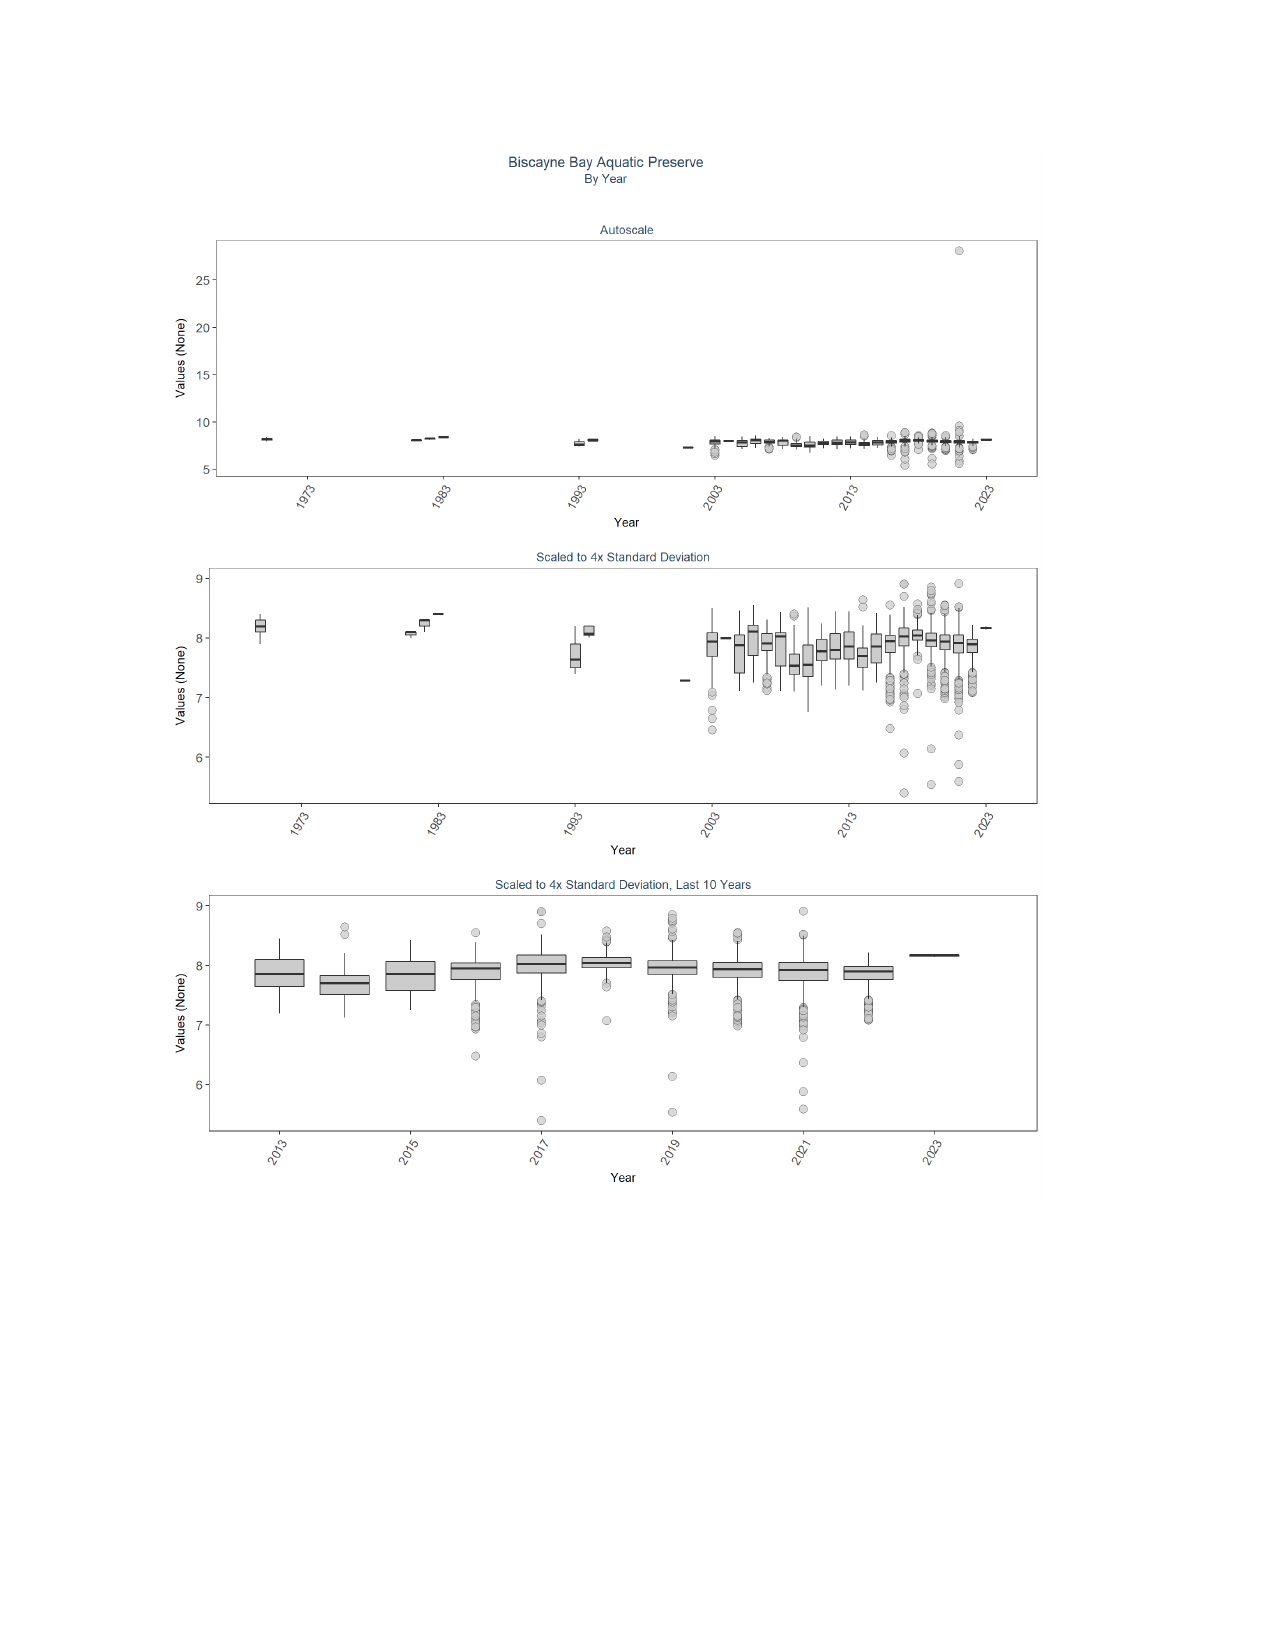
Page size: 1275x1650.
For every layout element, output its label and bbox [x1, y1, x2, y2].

picture [168, 150, 1044, 1200]
